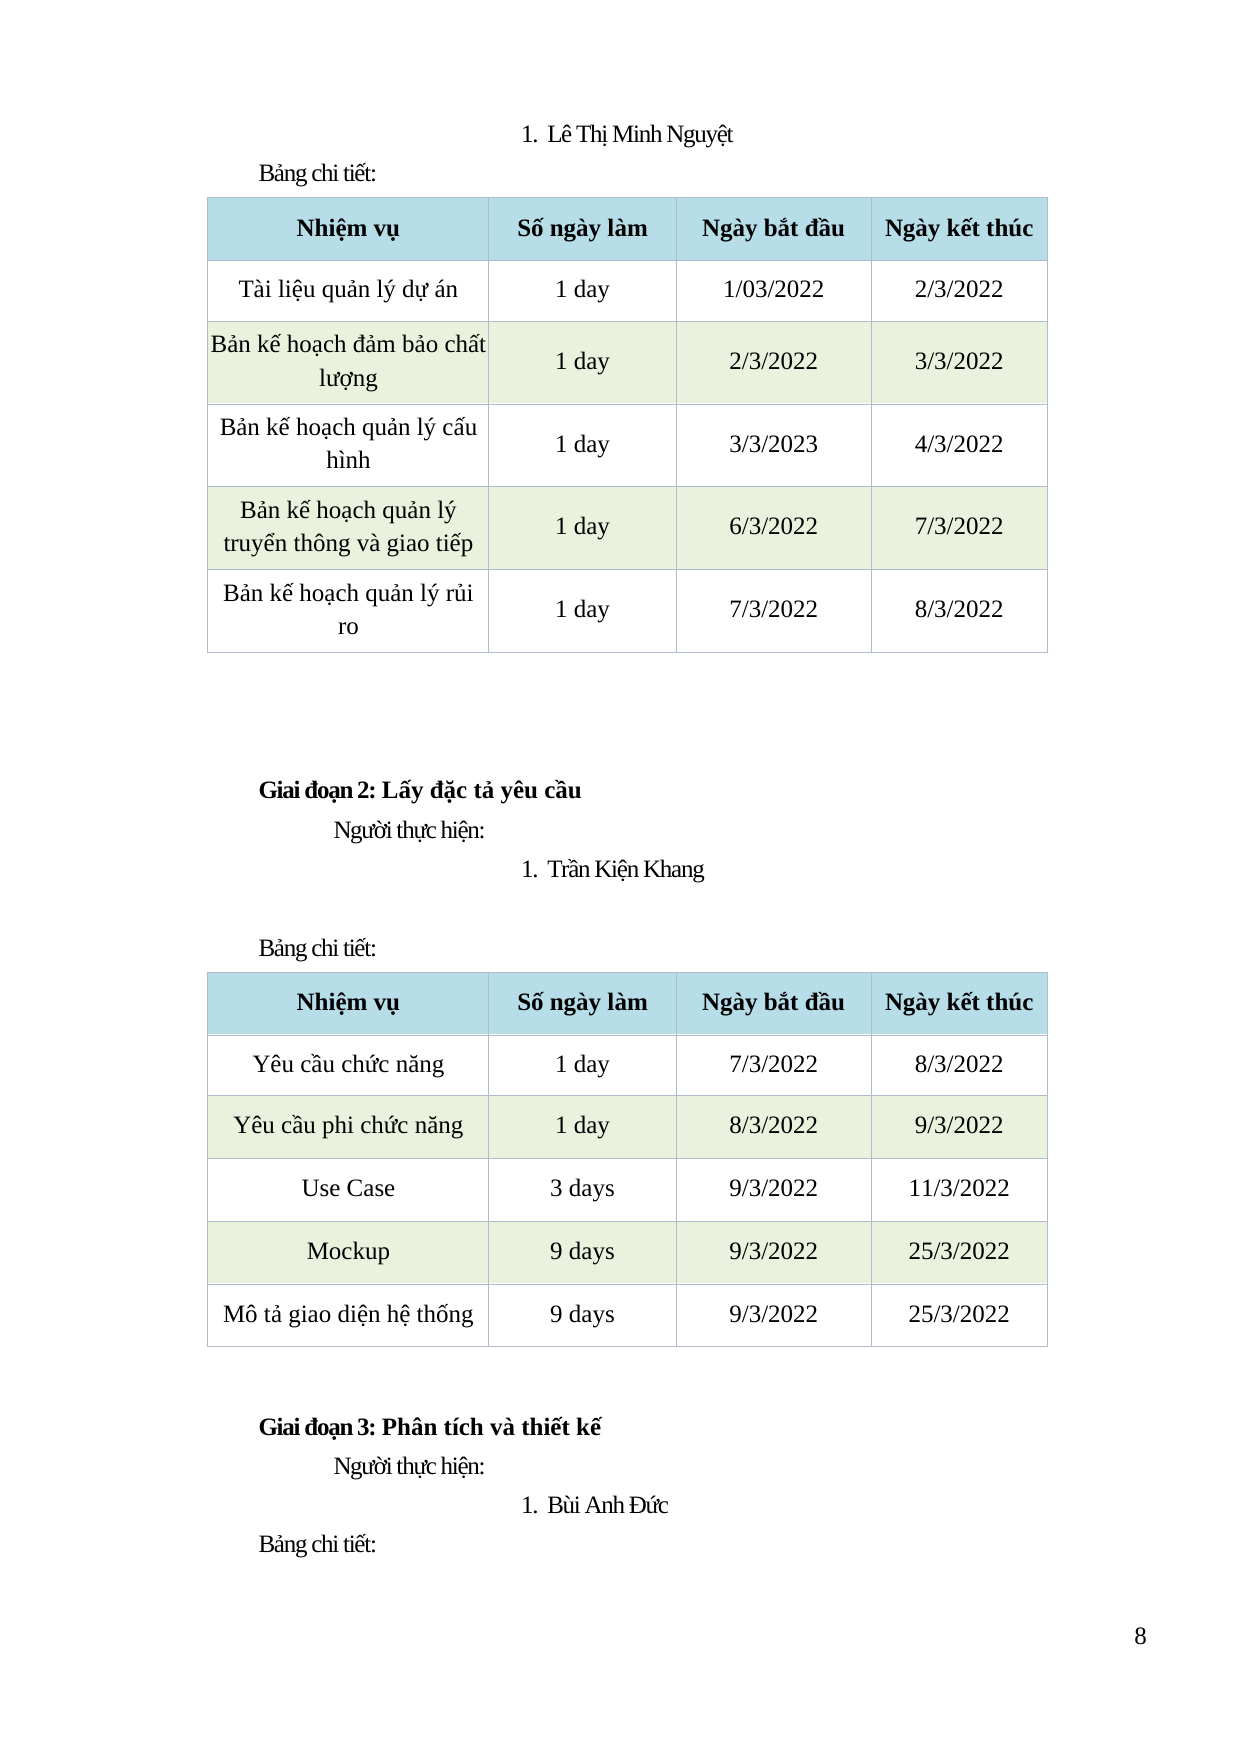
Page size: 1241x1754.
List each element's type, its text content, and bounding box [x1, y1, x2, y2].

table_cell Mockup [208, 1222, 488, 1283]
table_header Ngày kết thúc [872, 198, 1047, 260]
table_cell 1 day [489, 487, 676, 569]
table_cell 2/3/2022 [677, 322, 871, 403]
table_cell 25/3/2022 [872, 1222, 1047, 1283]
table_cell 3/3/2022 [872, 322, 1047, 403]
table_cell 1 day [489, 322, 676, 403]
table_cell 3 days [489, 1159, 676, 1221]
table_cell 2/3/2022 [872, 261, 1047, 321]
table_cell 1 day [489, 261, 676, 321]
table_cell Bản kế hoạch quản lý truyển thông và giao tiếp [208, 487, 488, 569]
table_cell 1 day [489, 405, 676, 486]
text Người thực hiện: [258, 1451, 1146, 1480]
text 1. Trần Kiện Khang [446, 854, 1146, 883]
table_cell 8/3/2022 [872, 1036, 1047, 1095]
text Người thực hiện: [258, 815, 1146, 843]
table_header Nhiệm vụ [208, 198, 488, 260]
table_header Nhiệm vụ [208, 973, 488, 1034]
table_cell 1 day [489, 1096, 676, 1158]
table_cell Use Case [208, 1159, 488, 1221]
table_cell 7/3/2022 [677, 1036, 871, 1095]
text Bảng chi tiết: [183, 1529, 1146, 1558]
text Giai đoạn 3: Phân tích và thiết kế [183, 1412, 1146, 1441]
table_cell 7/3/2022 [677, 570, 871, 652]
table_cell Mô tả giao diện hệ thống [208, 1285, 488, 1346]
table_cell 1/03/2022 [677, 261, 871, 321]
table_cell 7/3/2022 [872, 487, 1047, 569]
table_cell 25/3/2022 [872, 1285, 1047, 1346]
table_cell 6/3/2022 [677, 487, 871, 569]
table_cell Yêu cầu chức năng [208, 1036, 488, 1095]
table_cell 9/3/2022 [677, 1285, 871, 1346]
table_cell Bản kế hoạch quản lý rủi ro [208, 570, 488, 652]
table_header Số ngày làm [489, 973, 676, 1034]
table_cell 11/3/2022 [872, 1159, 1047, 1221]
table_cell 8/3/2022 [677, 1096, 871, 1158]
text Bảng chi tiết: [183, 158, 1146, 187]
table_cell 4/3/2022 [872, 405, 1047, 486]
table_cell 9 days [489, 1222, 676, 1283]
text Bảng chi tiết: [183, 933, 1146, 961]
table_cell Tài liệu quản lý dự án [208, 261, 488, 321]
text 1. Lê Thị Minh Nguyệt [446, 119, 1146, 147]
table_header Ngày bắt đầu [677, 973, 871, 1034]
table_cell Bản kế hoạch đảm bảo chất lượng [208, 322, 488, 403]
table_cell 9/3/2022 [677, 1222, 871, 1283]
table_header Ngày kết thúc [872, 973, 1047, 1034]
table_header Số ngày làm [489, 198, 676, 260]
table_cell 3/3/2023 [677, 405, 871, 486]
table_cell 9/3/2022 [677, 1159, 871, 1221]
text Giai đoạn 2: Lấy đặc tả yêu cầu [183, 776, 1146, 804]
table_cell 1 day [489, 570, 676, 652]
table_cell 8/3/2022 [872, 570, 1047, 652]
table_header Ngày bắt đầu [677, 198, 871, 260]
table_cell 1 day [489, 1036, 676, 1095]
text 1. Bùi Anh Đức [446, 1490, 1146, 1519]
table_cell 9/3/2022 [872, 1096, 1047, 1158]
table_cell 9 days [489, 1285, 676, 1346]
table_cell Yêu cầu phi chức năng [208, 1096, 488, 1158]
table_cell Bản kế hoạch quản lý cấu hình [208, 405, 488, 486]
